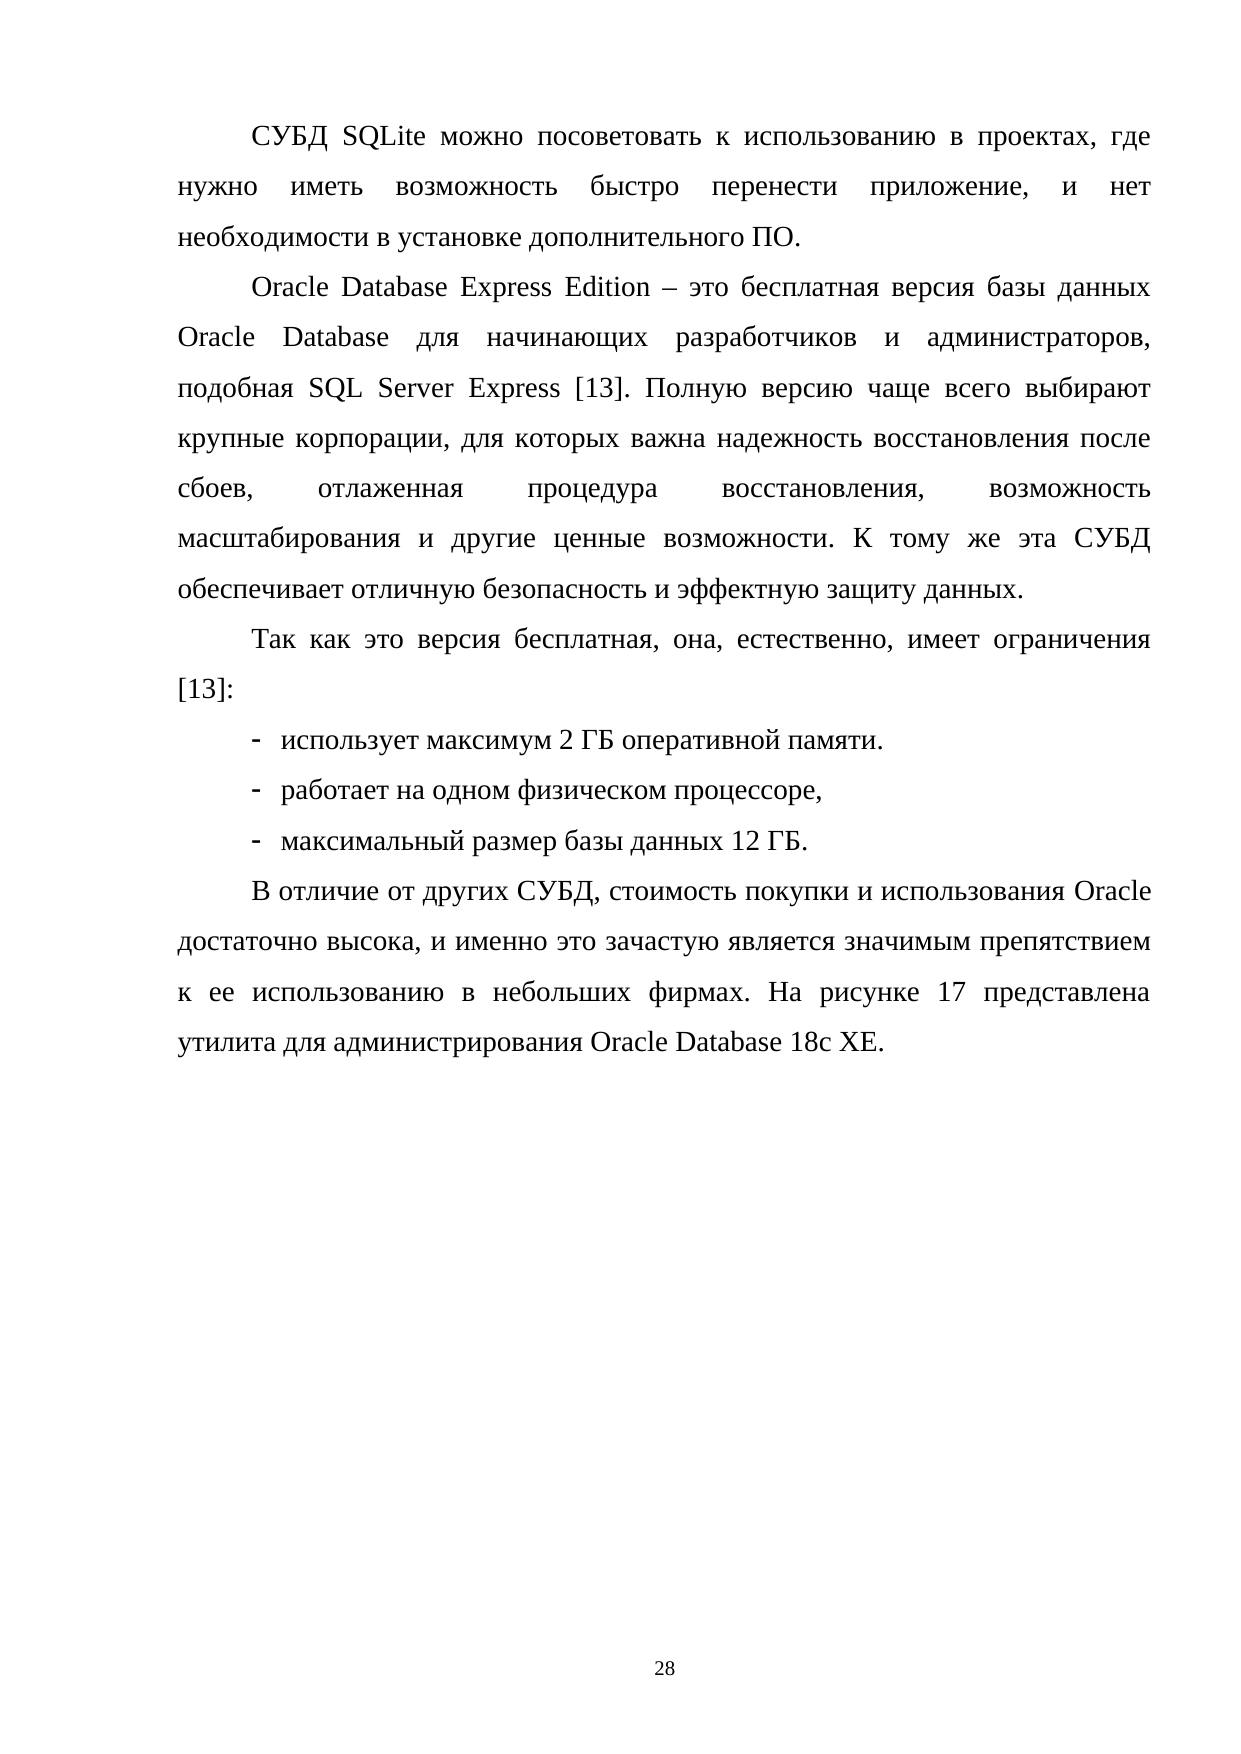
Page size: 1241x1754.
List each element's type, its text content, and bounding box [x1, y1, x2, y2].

text СУБД SQLite можно посоветовать к использованию в проектах, где нужно иметь возможность быстро перенести приложение, и нет необходимости в установке дополнительного ПО. [177, 118, 1152, 252]
text Oracle Database Express Edition – это бесплатная версия базы данных Oracle Database для начинающих разработчиков и администраторов, подобная SQL Server Express [13]. Полную версию чаще всего выбирают крупные корпорации, для которых важна надежность восстановления после сбоев, отлаженная процедура восстановления, возможность масштабирования и другие ценные возможности. К тому же эта СУБД обеспечивает отличную безопасность и эффектную защиту данных. [177, 269, 1152, 604]
text В отличие от других СУБД, стоимость покупки и использования Oracle достаточно высока, и именно это зачастую является значимым препятствием к ее использованию в небольших фирмах. На рисунке 17 представлена утилита для администрирования Oracle Database 18c XE. [177, 873, 1152, 1058]
list максимальный размер базы данных 12 ГБ. [177, 823, 1152, 856]
text Так как это версия бесплатная, она, естественно, имеет ограничения [13]: [177, 621, 1152, 705]
list работает на одном физическом процессоре, [177, 772, 1152, 806]
list использует максимум 2 ГБ оперативной памяти. [177, 722, 1152, 756]
